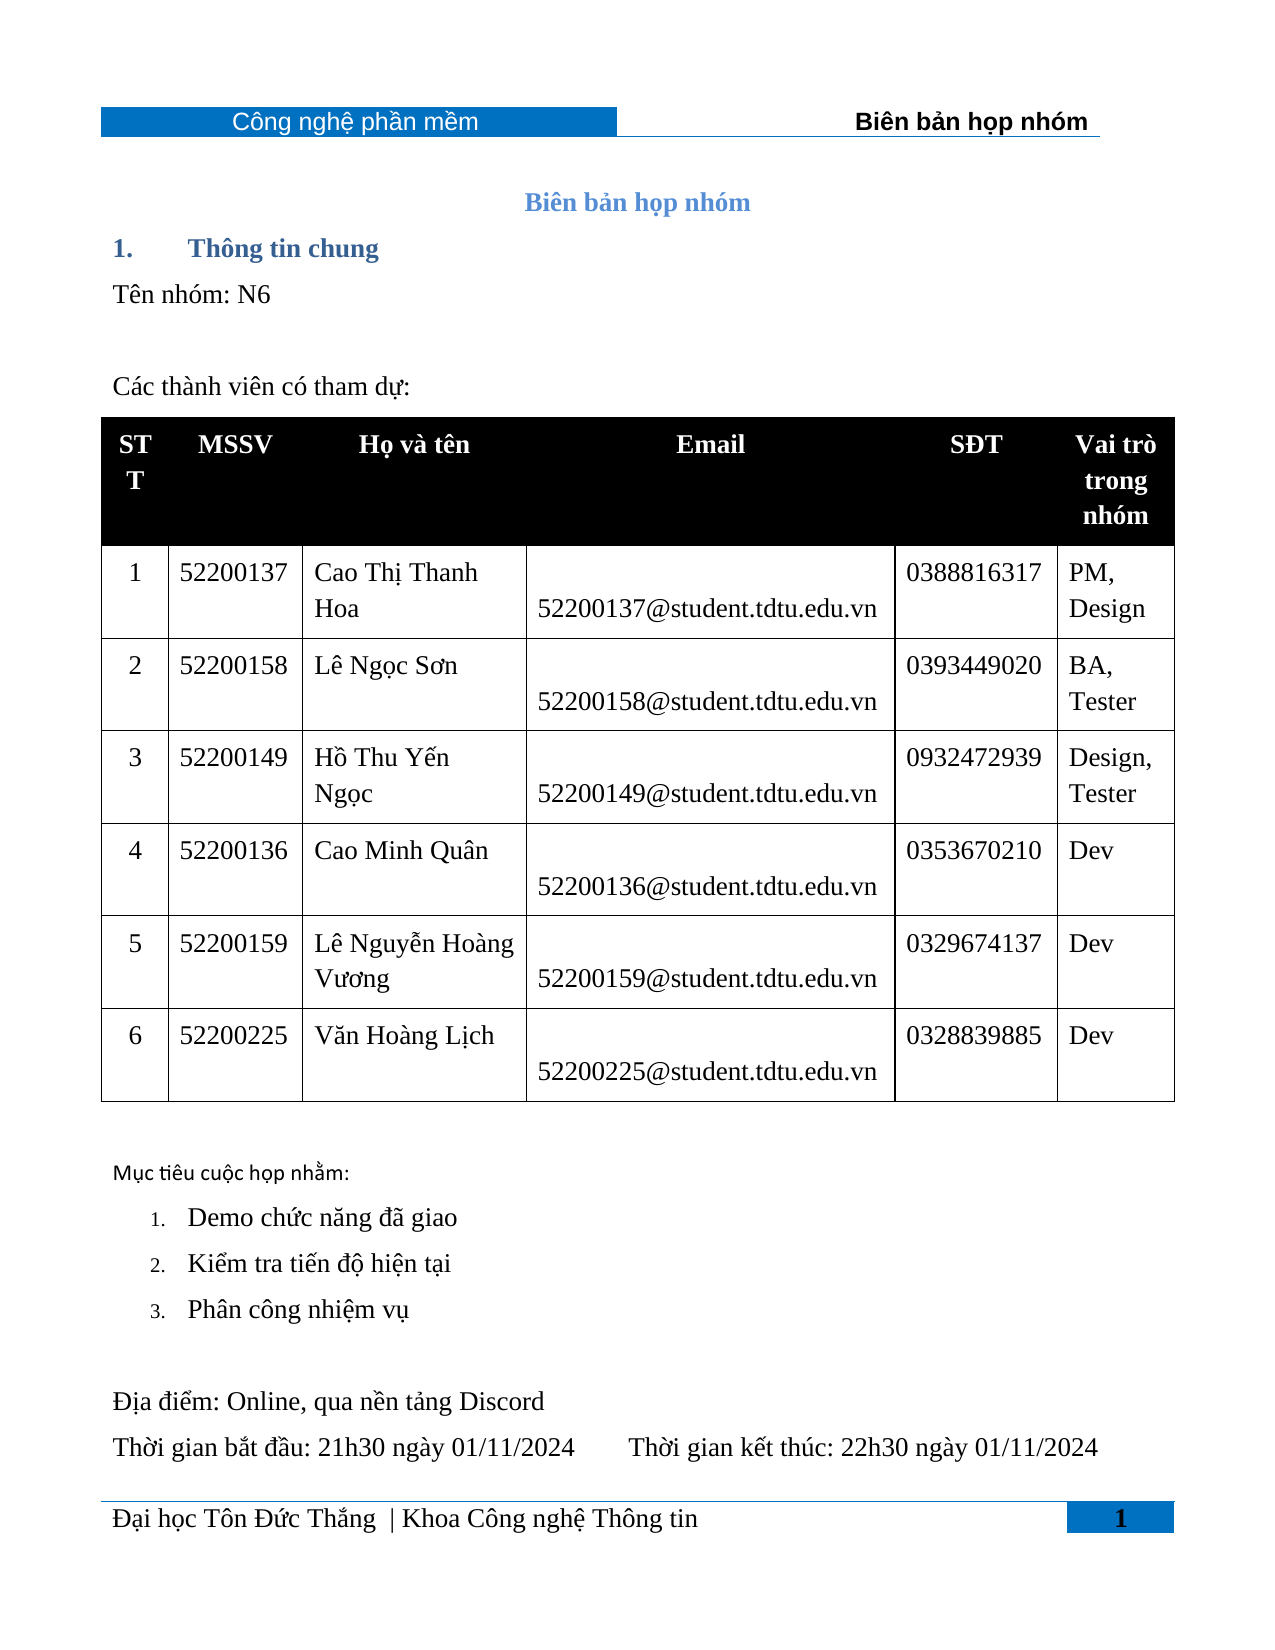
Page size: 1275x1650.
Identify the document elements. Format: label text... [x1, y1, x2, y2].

table_cell 2 [102, 639, 168, 730]
table_cell PM, Design [1058, 546, 1174, 637]
table_cell 52200136@student.tdtu.edu.vn [527, 824, 894, 915]
table_cell 52200225 [169, 1009, 302, 1101]
table_cell 3 [102, 731, 168, 823]
table_cell 52200158@student.tdtu.edu.vn [527, 639, 894, 730]
table_cell 0393449020 [896, 639, 1057, 730]
table_cell 0353670210 [896, 824, 1057, 915]
table_cell 52200159@student.tdtu.edu.vn [527, 916, 894, 1008]
table_header STT [102, 418, 168, 545]
table_cell Dev [1058, 916, 1174, 1008]
table_cell 52200136 [169, 824, 302, 915]
table_header Email [527, 418, 894, 545]
table_cell 4 [102, 824, 168, 915]
table_cell Lê Nguyễn Hoàng Vương [303, 916, 526, 1008]
table_cell 5 [102, 916, 168, 1008]
table_header SĐT [896, 418, 1057, 545]
table_cell 52200149@student.tdtu.edu.vn [527, 731, 894, 823]
subtitle Thông tin chung [112, 232, 1162, 263]
table_cell 52200158 [169, 639, 302, 730]
table_header [303, 418, 526, 545]
table_header MSSV [169, 418, 302, 545]
text Tên nhóm: N6 [112, 278, 1162, 309]
text Thời gian bắt đầu: 21h30 ngày 01/11/2024 Thời gian kết thúc: 22h30 ngày 01/11/2024 [112, 1431, 1162, 1463]
table_cell 1 [102, 546, 168, 637]
table_cell Dev [1058, 824, 1174, 915]
table_cell Hồ Thu Yến Ngọc [303, 731, 526, 823]
table_cell Cao Minh Quân [303, 824, 526, 915]
table_cell Dev [1058, 1009, 1174, 1101]
table_cell 0388816317 [896, 546, 1057, 637]
table_cell Design, Tester [1058, 731, 1174, 823]
table_cell 0328839885 [896, 1009, 1057, 1101]
table_cell BA, Tester [1058, 639, 1174, 730]
text Địa điểm: Online, qua nền tảng Discord [112, 1385, 1162, 1416]
table_cell Cao Thị Thanh Hoa [303, 546, 526, 637]
table_cell 52200149 [169, 731, 302, 823]
table_cell Lê Ngọc Sơn [303, 639, 526, 730]
table_cell 0329674137 [896, 916, 1057, 1008]
table_cell 52200137 [169, 546, 302, 637]
table_cell 6 [102, 1009, 168, 1101]
table_cell 0932472939 [896, 731, 1057, 823]
table_cell 52200137@student.tdtu.edu.vn [527, 546, 894, 637]
table_header Vai trò trong nhóm [1058, 418, 1174, 545]
table_cell 52200225@student.tdtu.edu.vn [527, 1009, 894, 1101]
table_cell 52200159 [169, 916, 302, 1008]
table_cell Văn Hoàng Lịch [303, 1009, 526, 1101]
